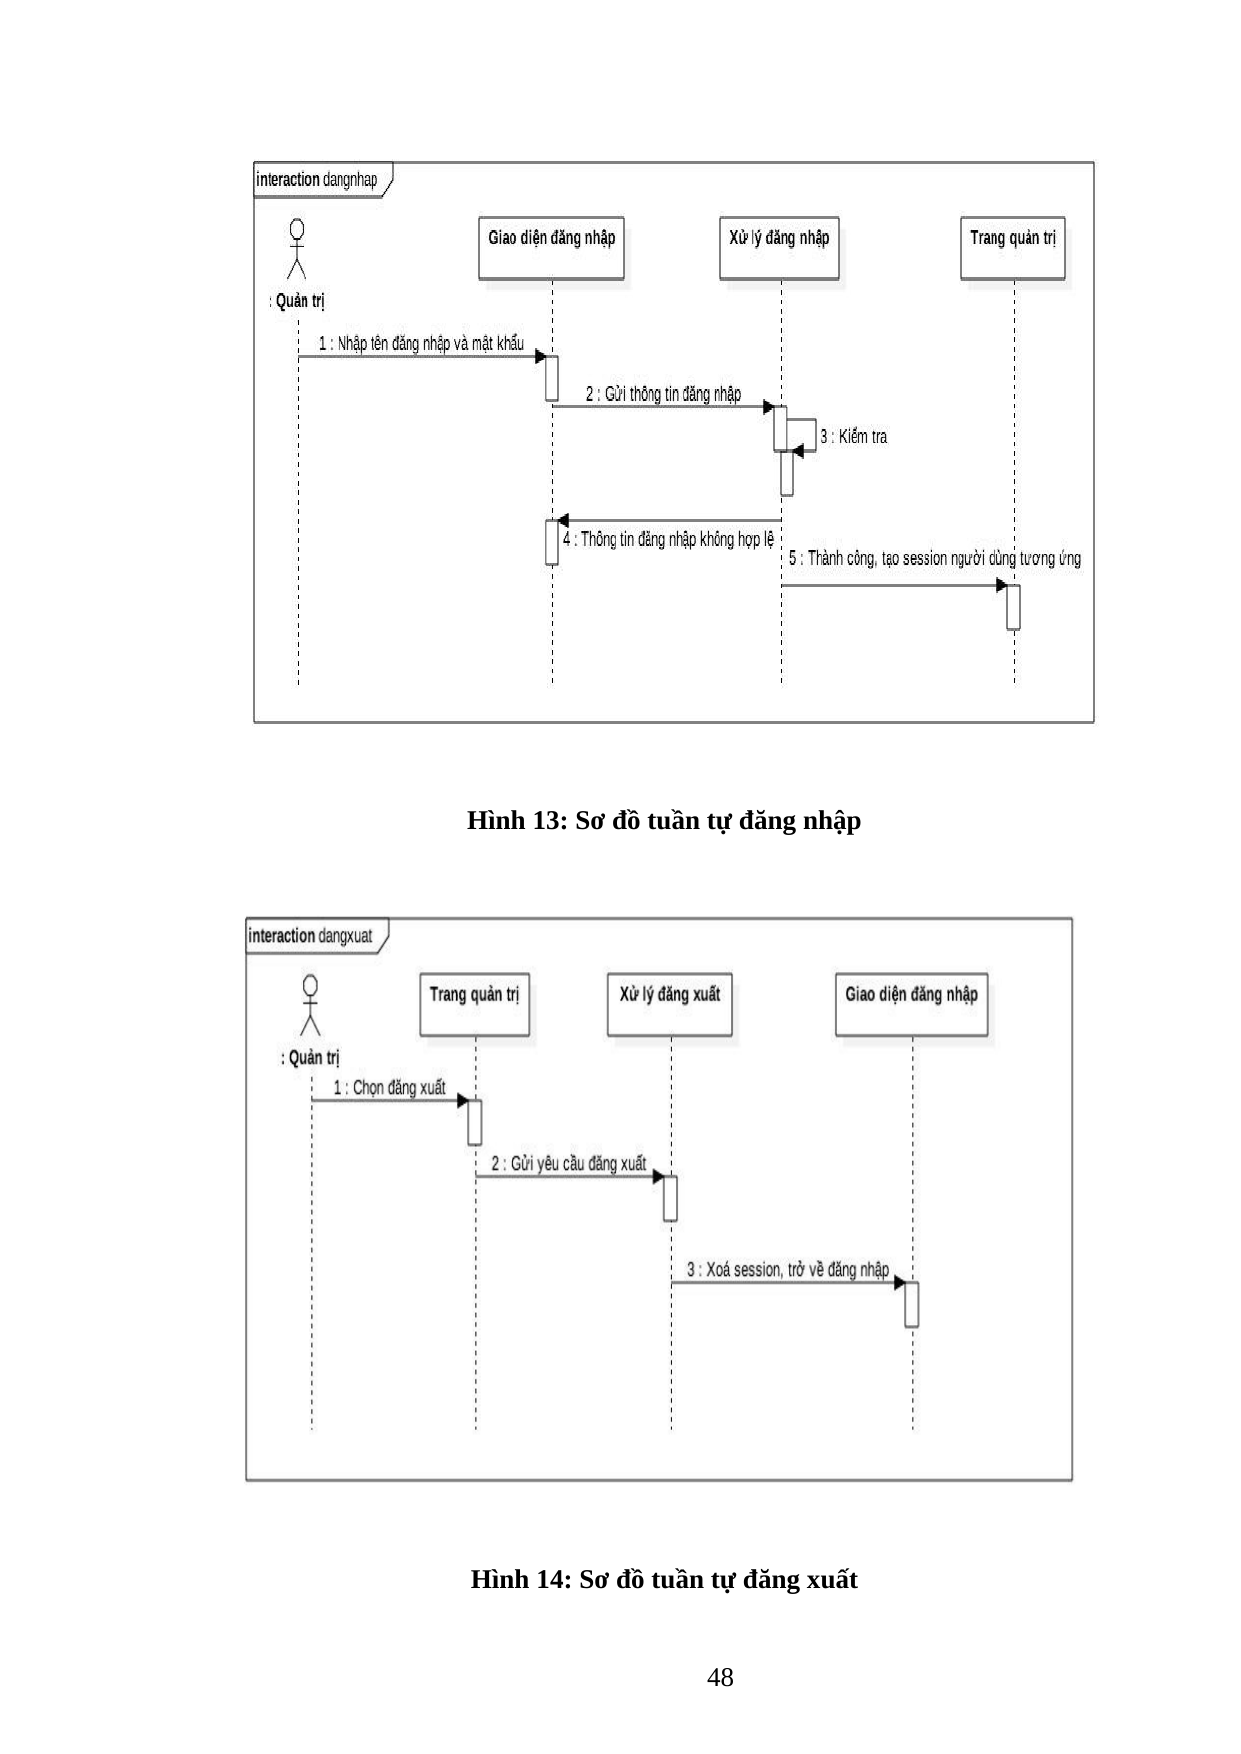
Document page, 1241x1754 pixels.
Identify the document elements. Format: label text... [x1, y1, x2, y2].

text Hình 14: Sơ đồ tuần tự đăng xuất [236, 1563, 1092, 1594]
picture [236, 903, 1113, 1544]
picture [236, 147, 1132, 786]
text Hình 13: Sơ đồ tuần tự đăng nhập [236, 804, 1092, 835]
